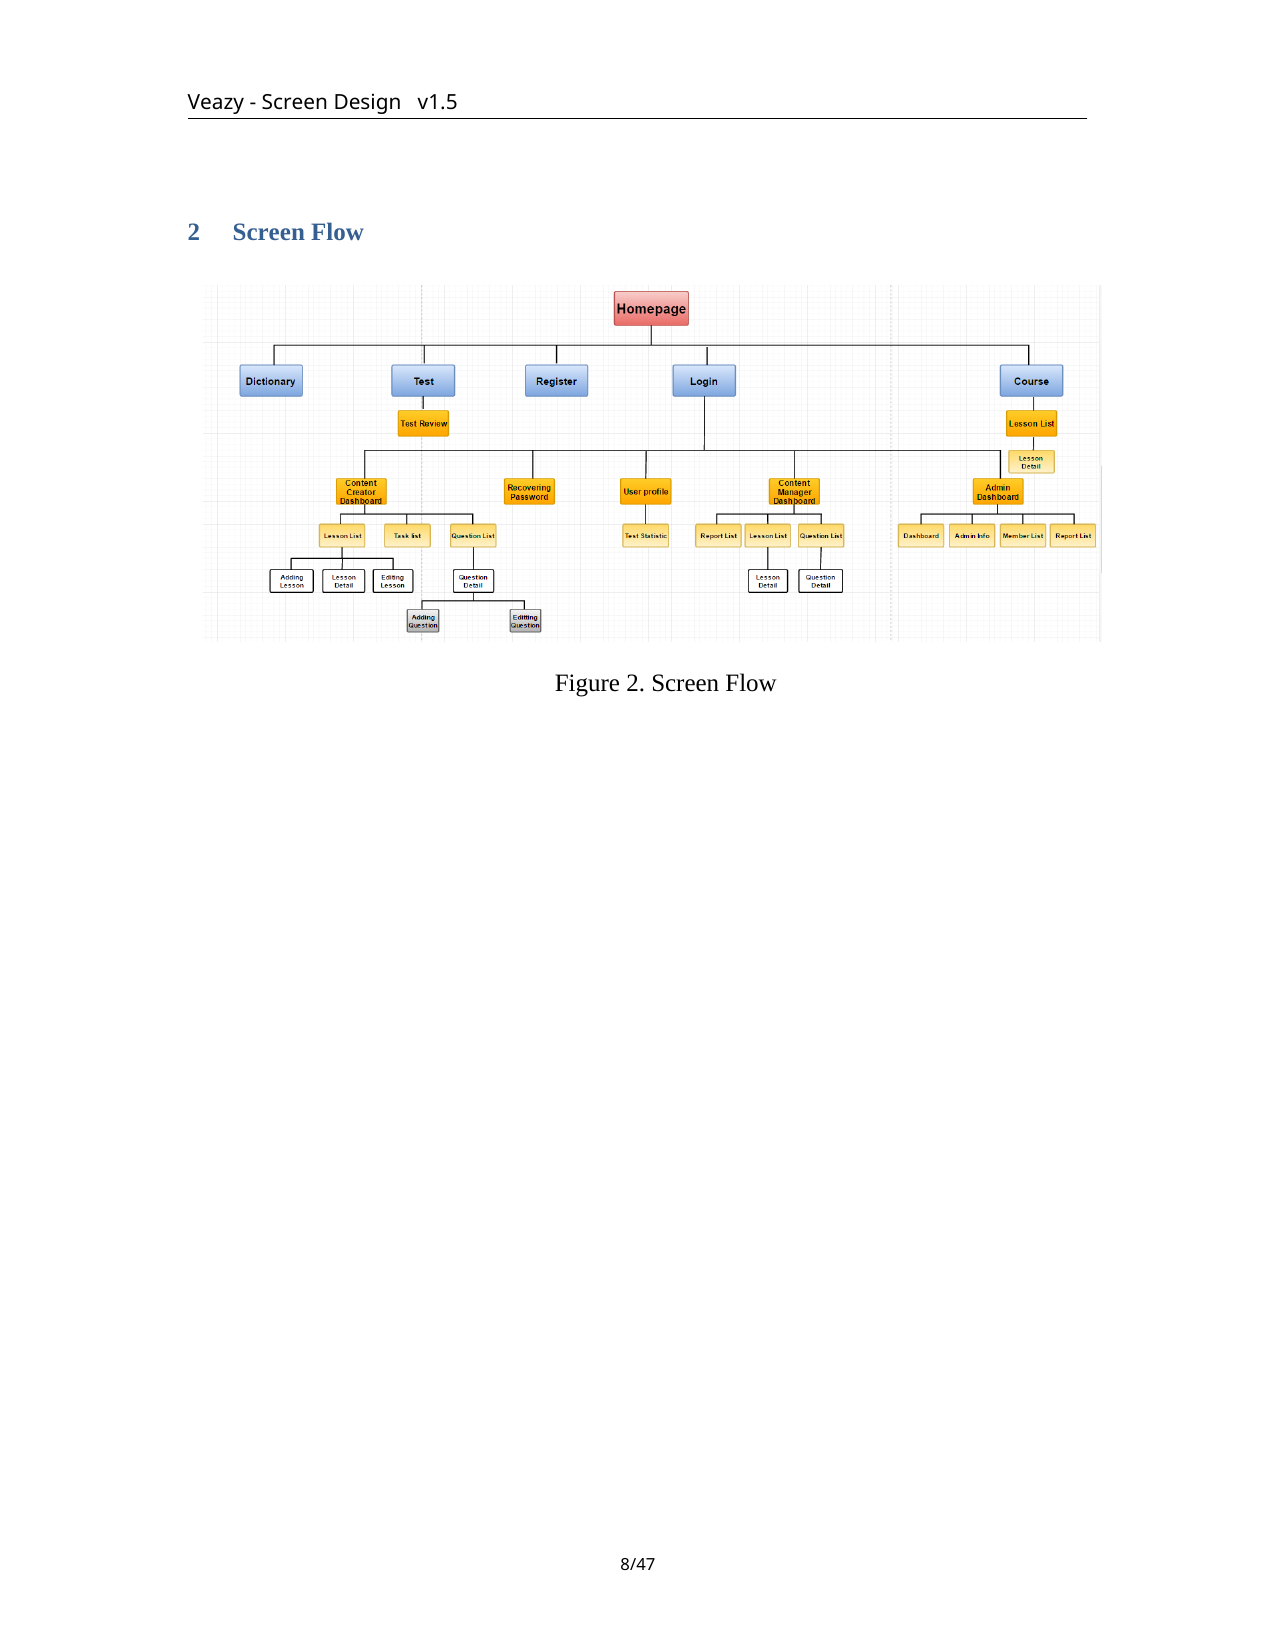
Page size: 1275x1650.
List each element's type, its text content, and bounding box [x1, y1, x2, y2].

text Figure 2. Screen Flow [244, 668, 1087, 697]
picture [202, 285, 1102, 642]
subtitle Screen Flow [187, 217, 1087, 246]
